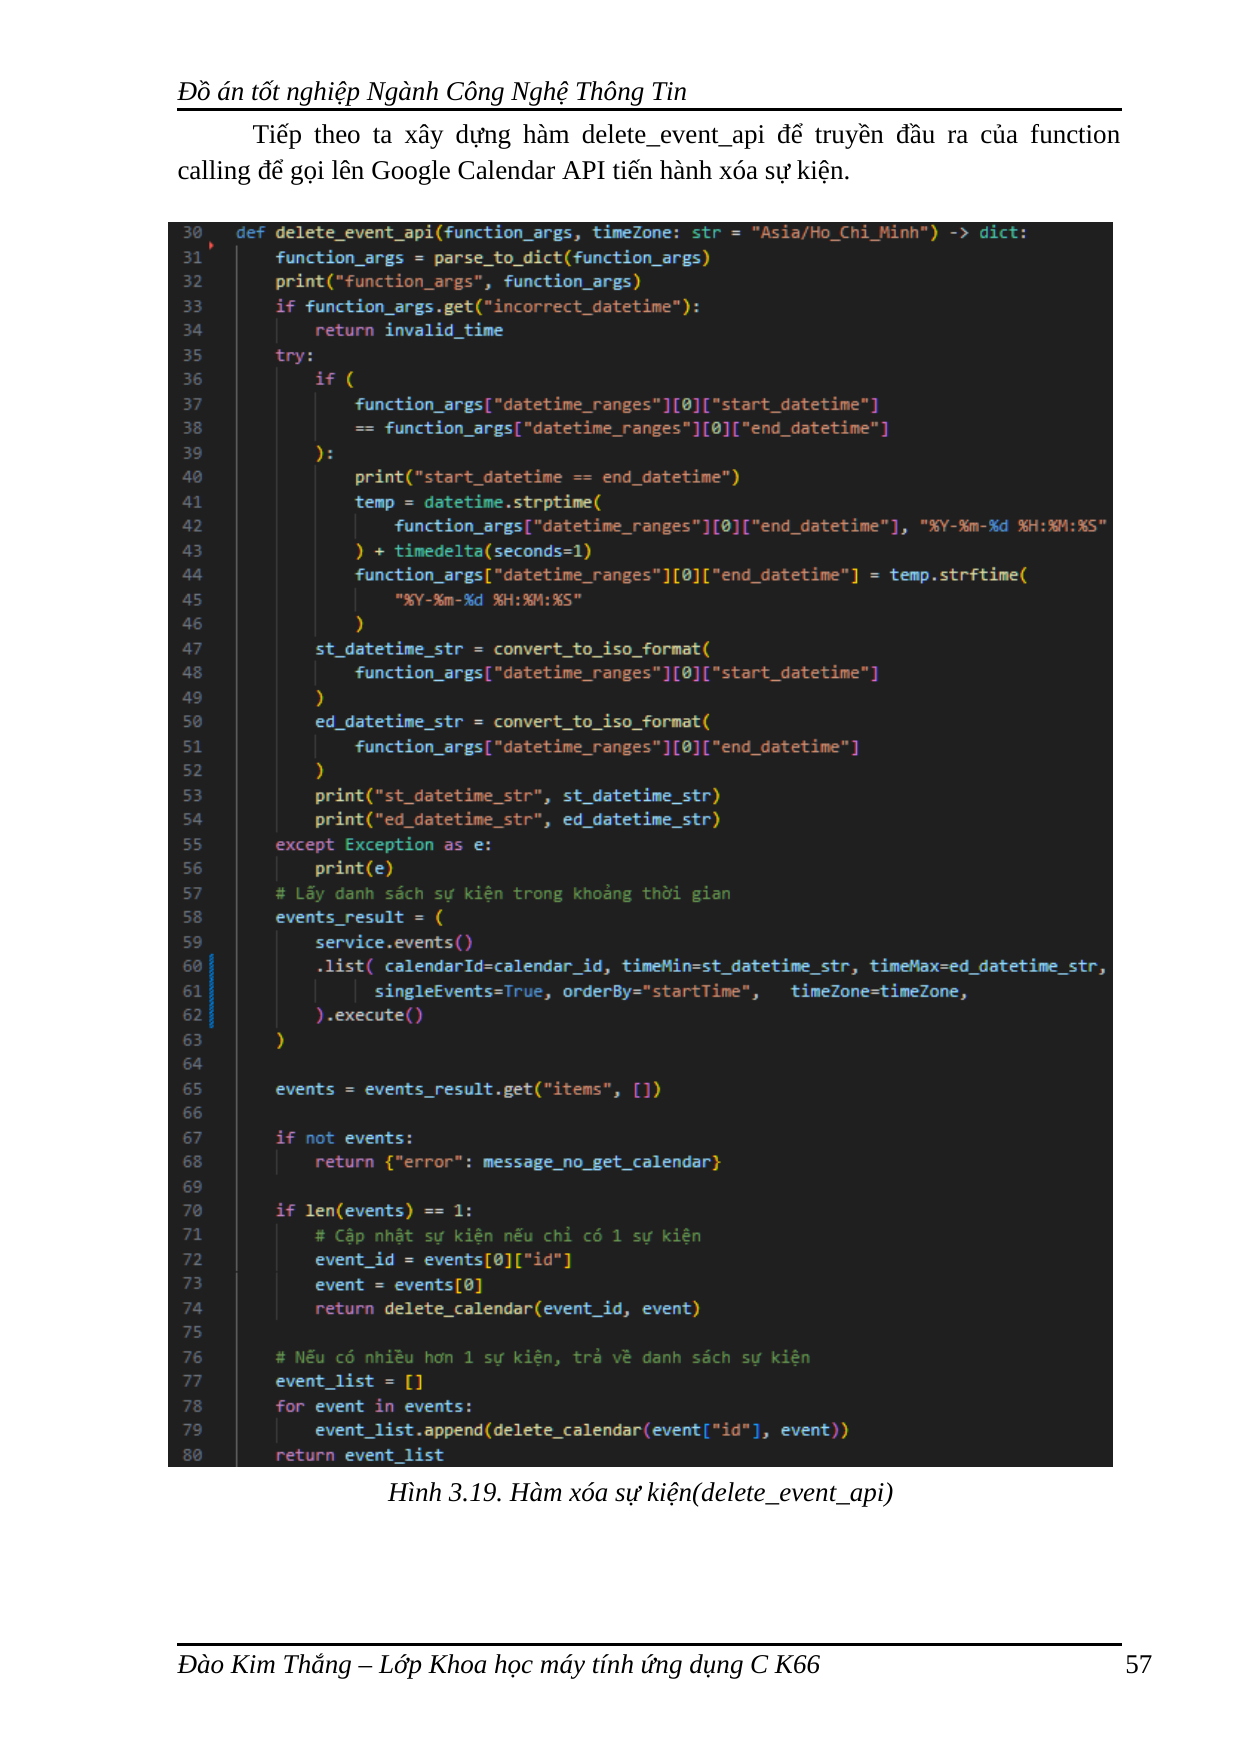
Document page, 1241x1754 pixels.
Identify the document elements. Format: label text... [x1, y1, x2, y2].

text Tiếp theo ta xây dựng hàm delete_event_api để truyền đầu ra của function calling để gọi lên Google Calendar API tiến hành xóa sự kiện. [177, 118, 1122, 185]
picture [168, 222, 1113, 1467]
